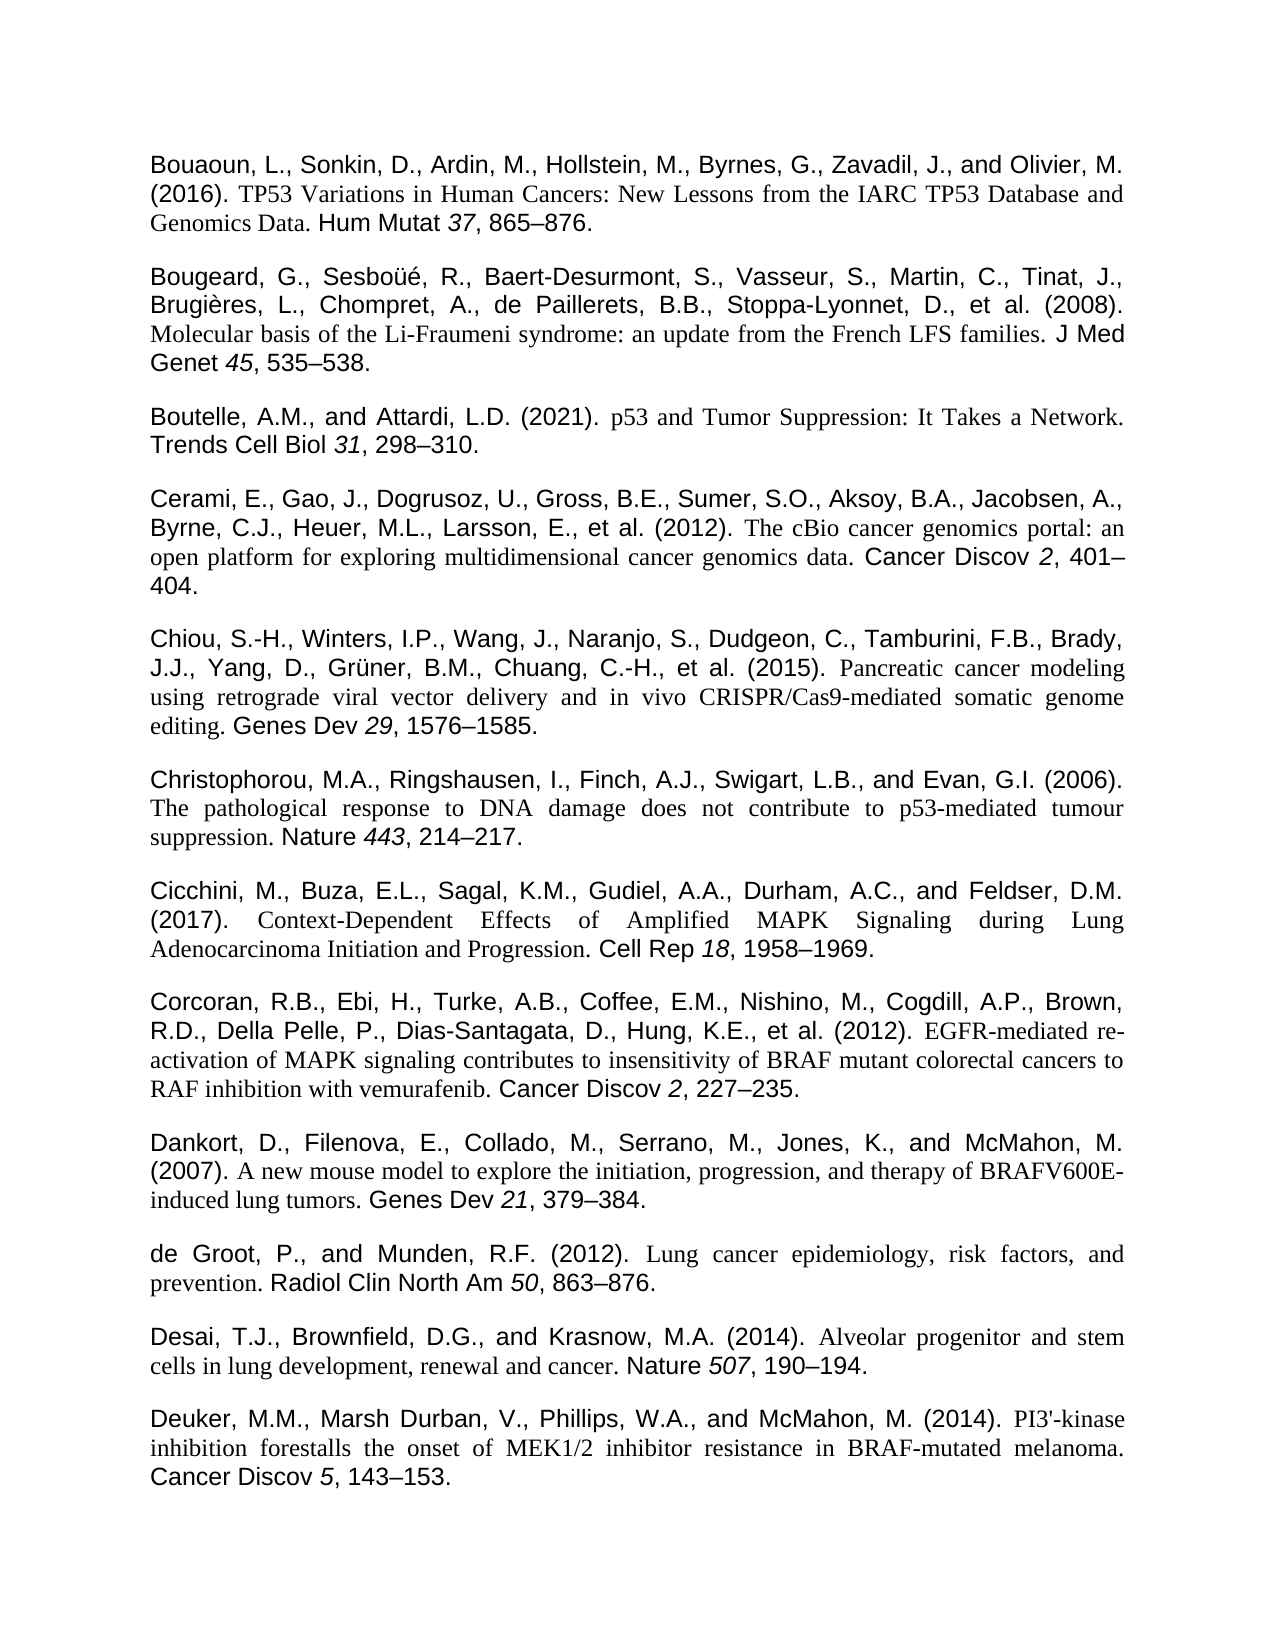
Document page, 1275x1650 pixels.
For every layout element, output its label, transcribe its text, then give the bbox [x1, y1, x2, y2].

text Corcoran, R.B., Ebi, H., Turke, A.B., Coffee, E.M., Nishino, M., Cogdill, A.P., Brown, R.D., Della Pelle, P., Dias-Santagata, D., Hung, K.E., et al. (2012). EGFR-mediated re-activation of MAPK signaling contributes to insensitivity of BRAF mutant colorectal cancers to RAF inhibition with vemurafenib. Cancer Discov 2, 227–235. [150, 987, 1125, 1103]
text Bouaoun, L., Sonkin, D., Ardin, M., Hollstein, M., Byrnes, G., Zavadil, J., and Olivier, M. (2016). TP53 Variations in Human Cancers: New Lessons from the IARC TP53 Database and Genomics Data. Hum Mutat 37, 865–876. [150, 150, 1125, 236]
text Chiou, S.-H., Winters, I.P., Wang, J., Naranjo, S., Dudgeon, C., Tamburini, F.B., Brady, J.J., Yang, D., Grüner, B.M., Chuang, C.-H., et al. (2015). Pancreatic cancer modeling using retrograde viral vector delivery and in vivo CRISPR/Cas9-mediated somatic genome editing. Genes Dev 29, 1576–1585. [150, 624, 1125, 739]
text Cerami, E., Gao, J., Dogrusoz, U., Gross, B.E., Sumer, S.O., Aksoy, B.A., Jacobsen, A., Byrne, C.J., Heuer, M.L., Larsson, E., et al. (2012). The cBio cancer genomics portal: an open platform for exploring multidimensional cancer genomics data. Cancer Discov 2, 401–404. [150, 484, 1125, 599]
text Deuker, M.M., Marsh Durban, V., Phillips, W.A., and McMahon, M. (2014). PI3'-kinase inhibition forestalls the onset of MEK1/2 inhibitor resistance in BRAF-mutated melanoma. Cancer Discov 5, 143–153. [150, 1404, 1125, 1491]
text Bougeard, G., Sesboüé, R., Baert-Desurmont, S., Vasseur, S., Martin, C., Tinat, J., Brugières, L., Chompret, A., de Paillerets, B.B., Stoppa-Lyonnet, D., et al. (2008). Molecular basis of the Li-Fraumeni syndrome: an update from the French LFS families. J Med Genet 45, 535–538. [150, 261, 1125, 377]
text Boutelle, A.M., and Attardi, L.D. (2021). p53 and Tumor Suppression: It Takes a Network. Trends Cell Biol 31, 298–310. [150, 402, 1125, 459]
text de Groot, P., and Munden, R.F. (2012). Lung cancer epidemiology, risk factors, and prevention. Radiol Clin North Am 50, 863–876. [150, 1239, 1125, 1297]
text Dankort, D., Filenova, E., Collado, M., Serrano, M., Jones, K., and McMahon, M. (2007). A new mouse model to explore the initiation, progression, and therapy of BRAFV600E-induced lung tumors. Genes Dev 21, 379–384. [150, 1128, 1125, 1214]
text Cicchini, M., Buza, E.L., Sagal, K.M., Gudiel, A.A., Durham, A.C., and Feldser, D.M. (2017). Context-Dependent Effects of Amplified MAPK Signaling during Lung Adenocarcinoma Initiation and Progression. Cell Rep 18, 1958–1969. [150, 876, 1125, 962]
text Desai, T.J., Brownfield, D.G., and Krasnow, M.A. (2014). Alveolar progenitor and stem cells in lung development, renewal and cancer. Nature 507, 190–194. [150, 1322, 1125, 1379]
text Christophorou, M.A., Ringshausen, I., Finch, A.J., Swigart, L.B., and Evan, G.I. (2006). The pathological response to DNA damage does not contribute to p53-mediated tumour suppression. Nature 443, 214–217. [150, 764, 1125, 851]
